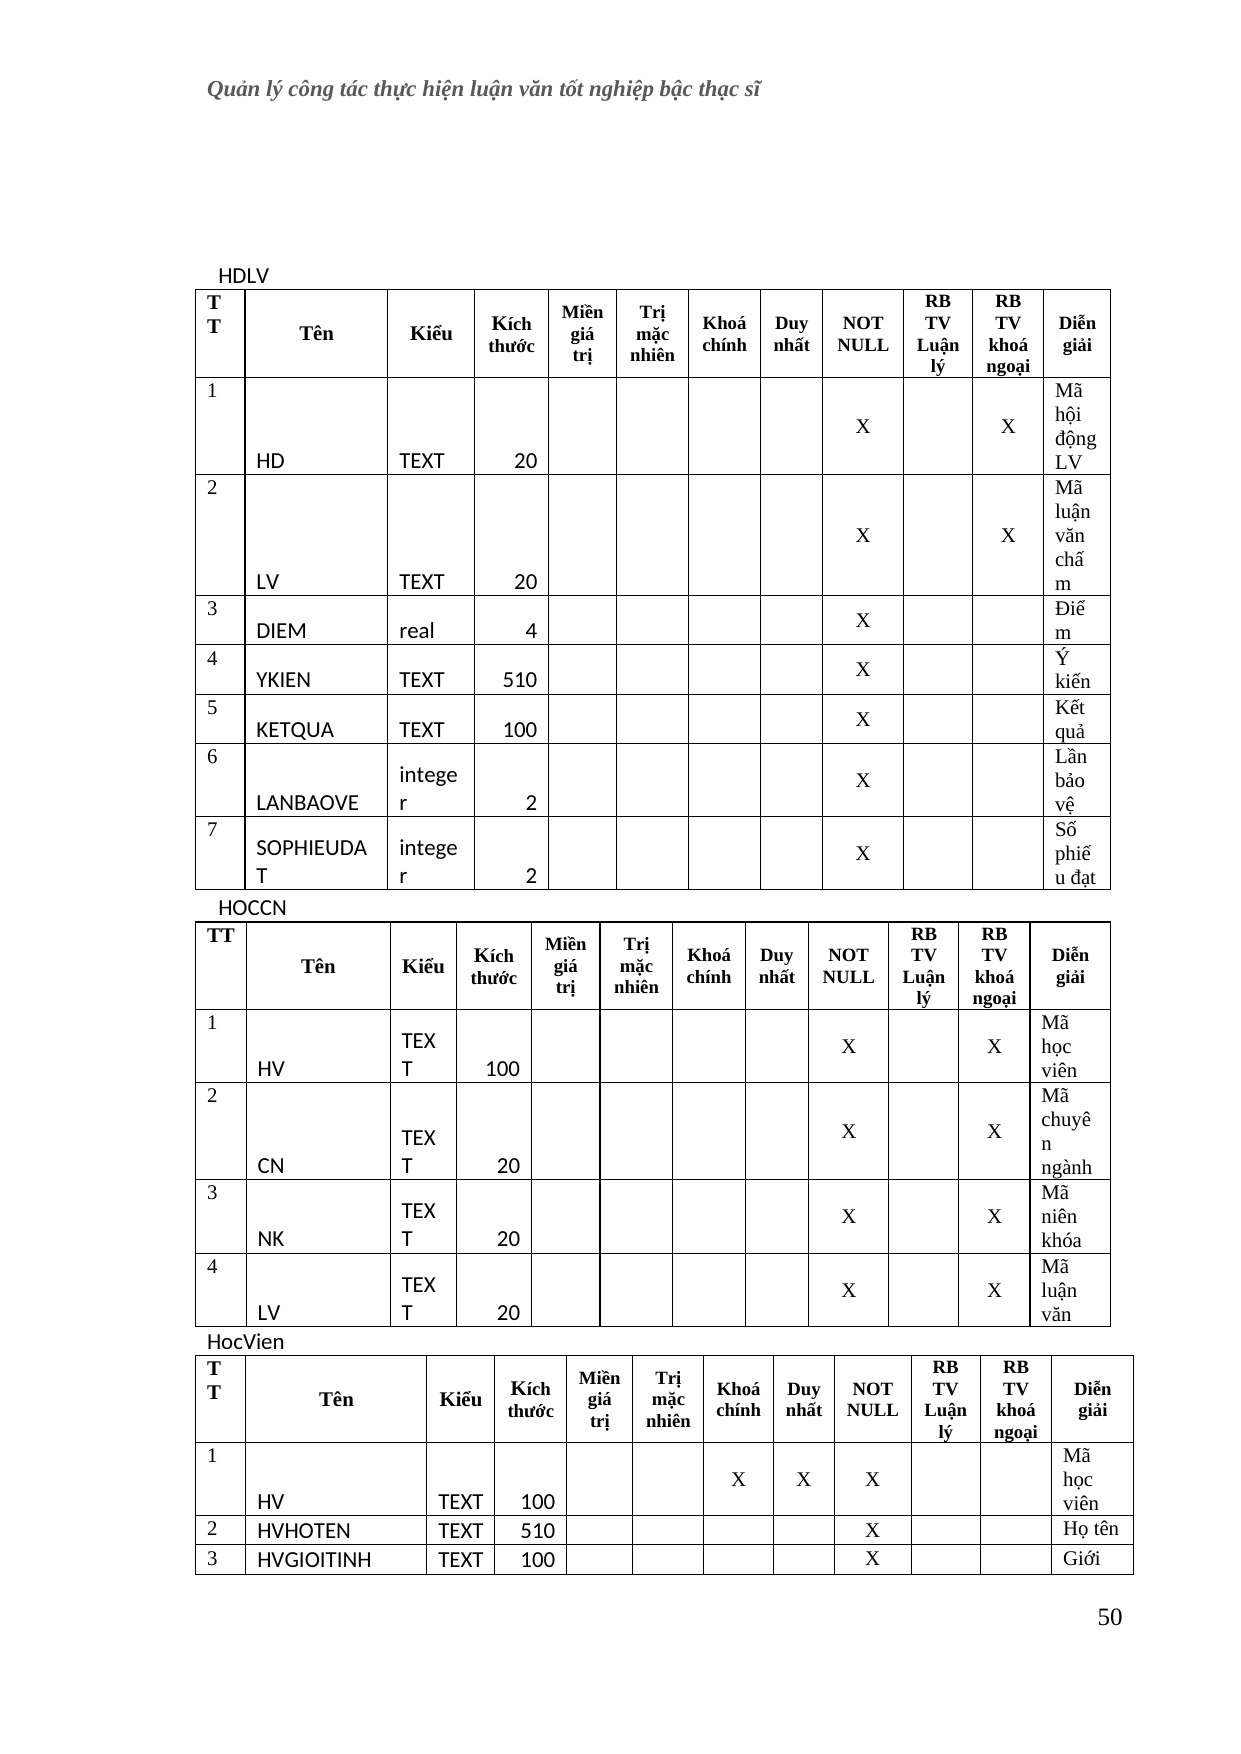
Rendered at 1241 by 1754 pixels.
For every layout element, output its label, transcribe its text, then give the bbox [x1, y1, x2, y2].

table_cell ketqua [246, 695, 387, 743]
table_cell [973, 817, 1043, 889]
table_cell 2 [196, 1516, 245, 1544]
table_cell [704, 1545, 773, 1573]
table_header Diễn giải [1031, 923, 1110, 1009]
table_cell 1 [196, 1443, 245, 1515]
table_header NOT NULL [823, 290, 903, 377]
table_cell [601, 1083, 672, 1179]
table_cell X [823, 596, 903, 644]
table_cell 4 [475, 596, 548, 644]
table_cell TEXT [427, 1443, 494, 1515]
table_cell [912, 1443, 980, 1515]
table_cell 2 [475, 744, 548, 816]
table_cell [689, 645, 760, 693]
table_header Miền giá trị [549, 290, 616, 377]
table_cell [889, 1180, 958, 1252]
table_header RB TV khoá ngoại [973, 290, 1043, 377]
table_cell [673, 1254, 745, 1326]
table_cell TEXT [388, 645, 474, 693]
table_cell [761, 695, 822, 743]
table_cell Ý kiến [1044, 645, 1110, 693]
table_cell cn [247, 1083, 390, 1179]
table_cell X [835, 1443, 911, 1515]
table_cell [981, 1516, 1051, 1544]
table_cell [912, 1545, 980, 1573]
table_cell 2 [196, 1083, 246, 1179]
table_cell [689, 695, 760, 743]
table_cell 5 [196, 695, 244, 743]
table_header Tên [247, 923, 390, 1009]
table_cell Mã học viên [1031, 1010, 1110, 1082]
table_cell Mã niên khóa [1031, 1180, 1110, 1252]
table_cell [889, 1010, 958, 1082]
table_cell [912, 1516, 980, 1544]
table_cell 3 [196, 1180, 246, 1252]
table_cell [973, 695, 1043, 743]
table_cell [549, 817, 616, 889]
table_cell 4 [196, 645, 244, 693]
table_cell X [823, 817, 903, 889]
table_cell X [809, 1010, 888, 1082]
table_cell Mã học viên [1052, 1443, 1133, 1515]
table_cell [689, 596, 760, 644]
table_cell TEXT [391, 1010, 456, 1082]
table_cell X [823, 695, 903, 743]
table_header RB TV Luận lý [889, 923, 958, 1009]
table_header Tên [246, 1356, 426, 1442]
table_header TT [196, 923, 246, 1009]
table_cell X [835, 1545, 911, 1573]
table_cell X [823, 744, 903, 816]
table_cell lv [246, 475, 387, 595]
table_cell hv [246, 1443, 426, 1515]
table_cell X [823, 378, 903, 474]
table_cell X [809, 1254, 888, 1326]
table_cell Họ tên [1052, 1516, 1133, 1544]
table_cell hv [247, 1010, 390, 1082]
table_cell [761, 596, 822, 644]
table_cell [774, 1545, 834, 1573]
table_cell diem [246, 596, 387, 644]
table_header Khoá chính [689, 290, 760, 377]
table_header NOT NULL [809, 923, 888, 1009]
table_cell 100 [457, 1010, 531, 1082]
table_header Trị mặc nhiên [601, 923, 672, 1009]
table_header Khoá chính [673, 923, 745, 1009]
table_cell [532, 1254, 599, 1326]
table_cell [617, 596, 688, 644]
table_cell lanbaove [246, 744, 387, 816]
table_header TT [196, 1356, 245, 1442]
table_cell 2 [196, 475, 244, 595]
table_cell [601, 1010, 672, 1082]
table_cell TEXT [427, 1516, 494, 1544]
table_header Duy nhất [761, 290, 822, 377]
table_header Kiểu [388, 290, 474, 377]
table_cell integer [388, 744, 474, 816]
table_cell Kết quả [1044, 695, 1110, 743]
table_cell Số phiếu đạt [1044, 817, 1110, 889]
table_cell [746, 1180, 808, 1252]
table_cell X [973, 475, 1043, 595]
table_cell 3 [196, 596, 244, 644]
table_cell X [959, 1254, 1029, 1326]
table_header Kích thước [457, 923, 531, 1009]
table_cell TEXT [391, 1254, 456, 1326]
table_cell Mã luận văn [1031, 1254, 1110, 1326]
table_cell lv [247, 1254, 390, 1326]
table_cell X [704, 1443, 773, 1515]
table_cell X [823, 475, 903, 595]
table_cell 20 [475, 475, 548, 595]
table_cell real [388, 596, 474, 644]
table_cell sophieudat [246, 817, 387, 889]
table_header Miền giá trị [532, 923, 599, 1009]
table_cell 2 [475, 817, 548, 889]
table_header Trị mặc nhiên [633, 1356, 703, 1442]
table_cell [904, 695, 972, 743]
table_cell [633, 1516, 703, 1544]
table_header Duy nhất [746, 923, 808, 1009]
table_cell [633, 1443, 703, 1515]
table_cell ykien [246, 645, 387, 693]
table_cell [761, 475, 822, 595]
table_cell [761, 645, 822, 693]
table_cell [746, 1254, 808, 1326]
table_cell [761, 817, 822, 889]
table_cell X [835, 1516, 911, 1544]
table_cell [746, 1010, 808, 1082]
table_cell [633, 1545, 703, 1573]
table_cell X [959, 1180, 1029, 1252]
table_cell TEXT [388, 475, 474, 595]
table_header Tên [246, 290, 387, 377]
table_header Kích thước [495, 1356, 566, 1442]
table_cell 20 [457, 1180, 531, 1252]
table_cell 20 [457, 1254, 531, 1326]
table_cell [673, 1083, 745, 1179]
table_cell [601, 1180, 672, 1252]
table_cell Điểm [1044, 596, 1110, 644]
table_cell hvgioitinh [246, 1545, 426, 1573]
table_header NOT NULL [835, 1356, 911, 1442]
table_header RB TV khoá ngoại [959, 923, 1029, 1009]
table_cell [704, 1516, 773, 1544]
table_cell [904, 596, 972, 644]
table_cell 20 [475, 378, 548, 474]
table_cell nk [247, 1180, 390, 1252]
table_cell [617, 475, 688, 595]
table_cell [532, 1010, 599, 1082]
table_cell [981, 1545, 1051, 1573]
table_cell [904, 817, 972, 889]
table_header Kiểu [391, 923, 456, 1009]
table_cell [689, 475, 760, 595]
table_cell TEXT [388, 378, 474, 474]
table_cell [549, 744, 616, 816]
table_cell [549, 596, 616, 644]
table_cell 7 [196, 817, 244, 889]
table_cell [904, 378, 972, 474]
table_cell 20 [457, 1083, 531, 1179]
table_header Khoá chính [704, 1356, 773, 1442]
table_cell [549, 475, 616, 595]
table_cell Lần bảo vệ [1044, 744, 1110, 816]
table_cell X [809, 1083, 888, 1179]
table_cell [673, 1180, 745, 1252]
table_cell X [823, 645, 903, 693]
table_cell [904, 475, 972, 595]
table_header RB TV Luận lý [904, 290, 972, 377]
table_cell X [774, 1443, 834, 1515]
table_cell X [809, 1180, 888, 1252]
table_cell [889, 1254, 958, 1326]
table_header Trị mặc nhiên [617, 290, 688, 377]
table_cell 510 [495, 1516, 566, 1544]
table_header RB TV Luận lý [912, 1356, 980, 1442]
table_cell [532, 1180, 599, 1252]
table_cell [973, 596, 1043, 644]
table_header Duy nhất [774, 1356, 834, 1442]
table_cell [981, 1443, 1051, 1515]
table_cell 1 [196, 378, 244, 474]
table_cell 100 [495, 1545, 566, 1573]
table_cell [601, 1254, 672, 1326]
table_cell 100 [475, 695, 548, 743]
table_cell [761, 744, 822, 816]
table_cell [973, 645, 1043, 693]
table_cell TEXT [391, 1083, 456, 1179]
table_cell 1 [196, 1010, 246, 1082]
table_cell Mã chuyên ngành [1031, 1083, 1110, 1179]
table_header TT [196, 290, 244, 377]
table_cell [549, 645, 616, 693]
table_cell [761, 378, 822, 474]
table_cell [904, 744, 972, 816]
table_header RB TV khoá ngoại [981, 1356, 1051, 1442]
table_header Kiểu [427, 1356, 494, 1442]
table_cell Giới tính [1052, 1545, 1133, 1573]
table_cell [673, 1010, 745, 1082]
table_cell [689, 378, 760, 474]
table_header HocCN [207, 890, 369, 921]
table_cell 6 [196, 744, 244, 816]
table_header HDLV [207, 177, 369, 289]
table_cell hd [246, 378, 387, 474]
table_cell [567, 1545, 632, 1573]
table_cell TEXT [391, 1180, 456, 1252]
table_cell [889, 1083, 958, 1179]
table_cell [617, 817, 688, 889]
table_cell hvhoten [246, 1516, 426, 1544]
table_cell 510 [475, 645, 548, 693]
table_header Kích thước [475, 290, 548, 377]
table_cell TEXT [388, 695, 474, 743]
table_cell [689, 744, 760, 816]
table_cell Mã luận văn chấm [1044, 475, 1110, 595]
table_cell [904, 645, 972, 693]
table_cell TEXT [427, 1545, 494, 1573]
table_cell [567, 1516, 632, 1544]
table_cell [617, 378, 688, 474]
table_cell X [973, 378, 1043, 474]
table_cell [617, 744, 688, 816]
text HocVien [207, 1327, 1122, 1355]
table_cell [617, 645, 688, 693]
table_cell [549, 695, 616, 743]
table_cell [617, 695, 688, 743]
table_cell [746, 1083, 808, 1179]
table_cell 3 [196, 1545, 245, 1573]
table_header Diễn giải [1052, 1356, 1133, 1442]
table_cell X [959, 1010, 1029, 1082]
table_header Diễn giải [1044, 290, 1110, 377]
table_header Miền giá trị [567, 1356, 632, 1442]
table_cell [567, 1443, 632, 1515]
table_cell Mã hội động LV [1044, 378, 1110, 474]
table_cell [549, 378, 616, 474]
table_cell X [959, 1083, 1029, 1179]
table_cell integer [388, 817, 474, 889]
table_cell 100 [495, 1443, 566, 1515]
table_cell [532, 1083, 599, 1179]
table_cell 4 [196, 1254, 246, 1326]
table_cell [689, 817, 760, 889]
table_cell [774, 1516, 834, 1544]
table_cell [973, 744, 1043, 816]
